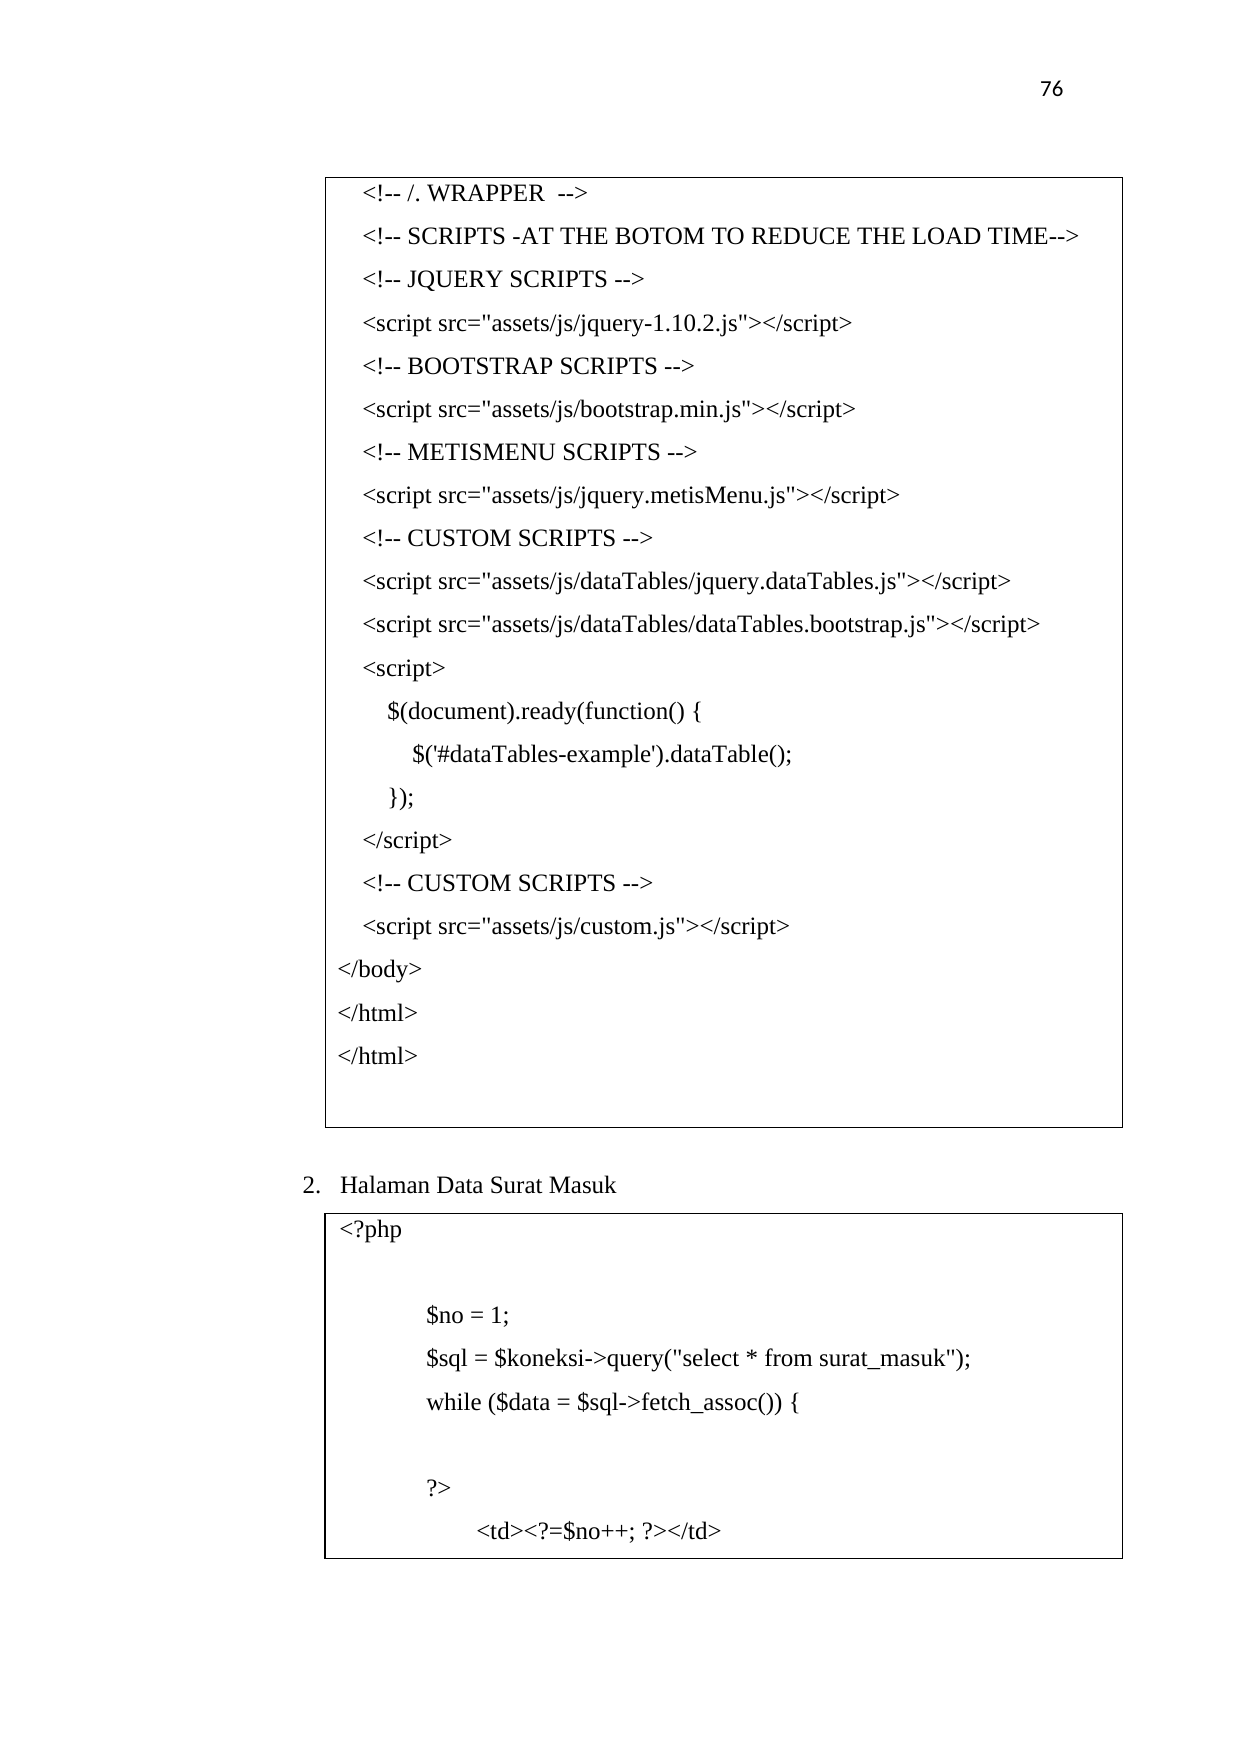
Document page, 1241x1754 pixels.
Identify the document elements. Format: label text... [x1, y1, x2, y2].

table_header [326, 1214, 1122, 1558]
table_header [326, 178, 1122, 1127]
list Halaman Data Surat Masuk [302, 1170, 1063, 1199]
